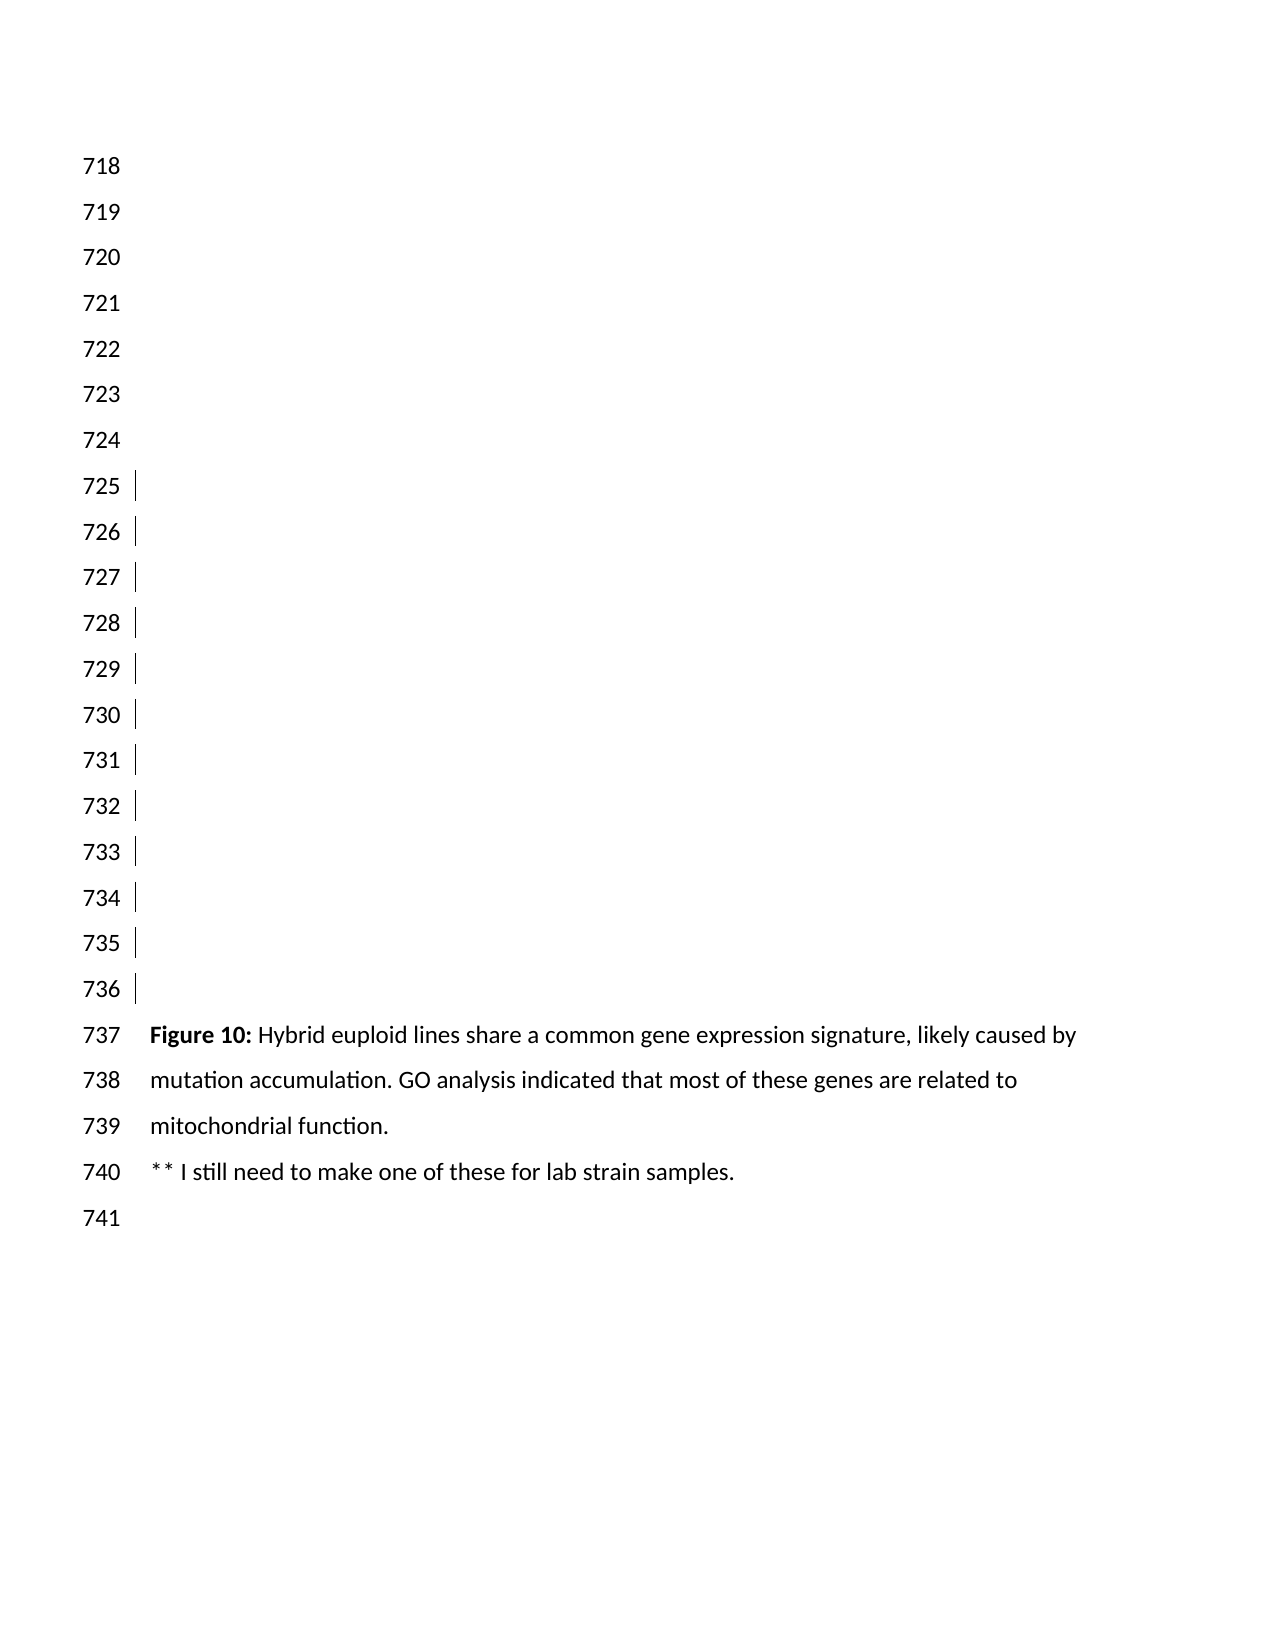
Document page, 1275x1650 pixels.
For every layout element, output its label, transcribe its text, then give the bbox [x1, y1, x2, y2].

text ** I still need to make one of these for lab strain samples. [150, 1156, 1125, 1187]
text Figure 10: Hybrid euploid lines share a common gene expression signature, likely caused by mutation accumulation. GO analysis indicated that most of these genes are related to mitochondrial function. [150, 1019, 1125, 1141]
